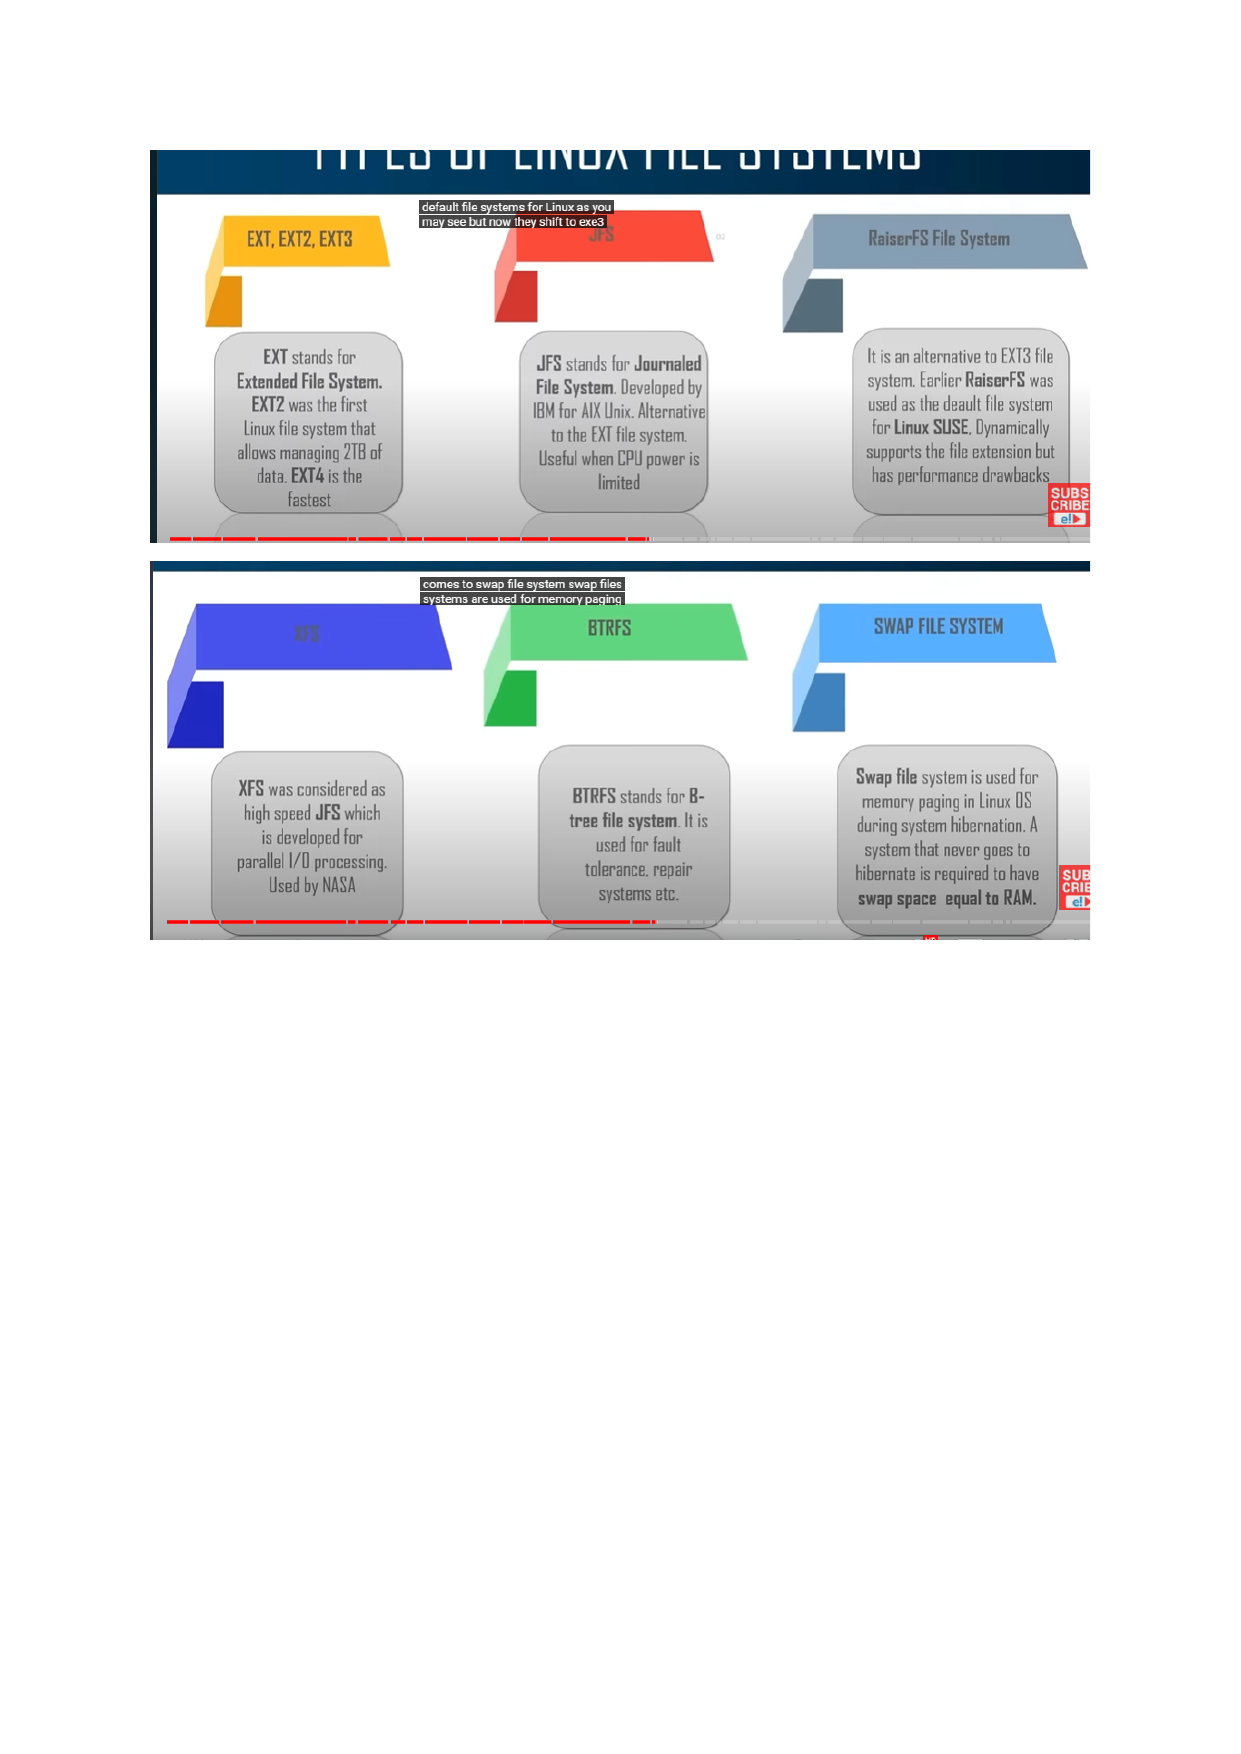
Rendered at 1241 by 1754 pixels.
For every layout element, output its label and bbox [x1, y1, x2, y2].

picture [150, 561, 1091, 940]
picture [150, 150, 1091, 543]
